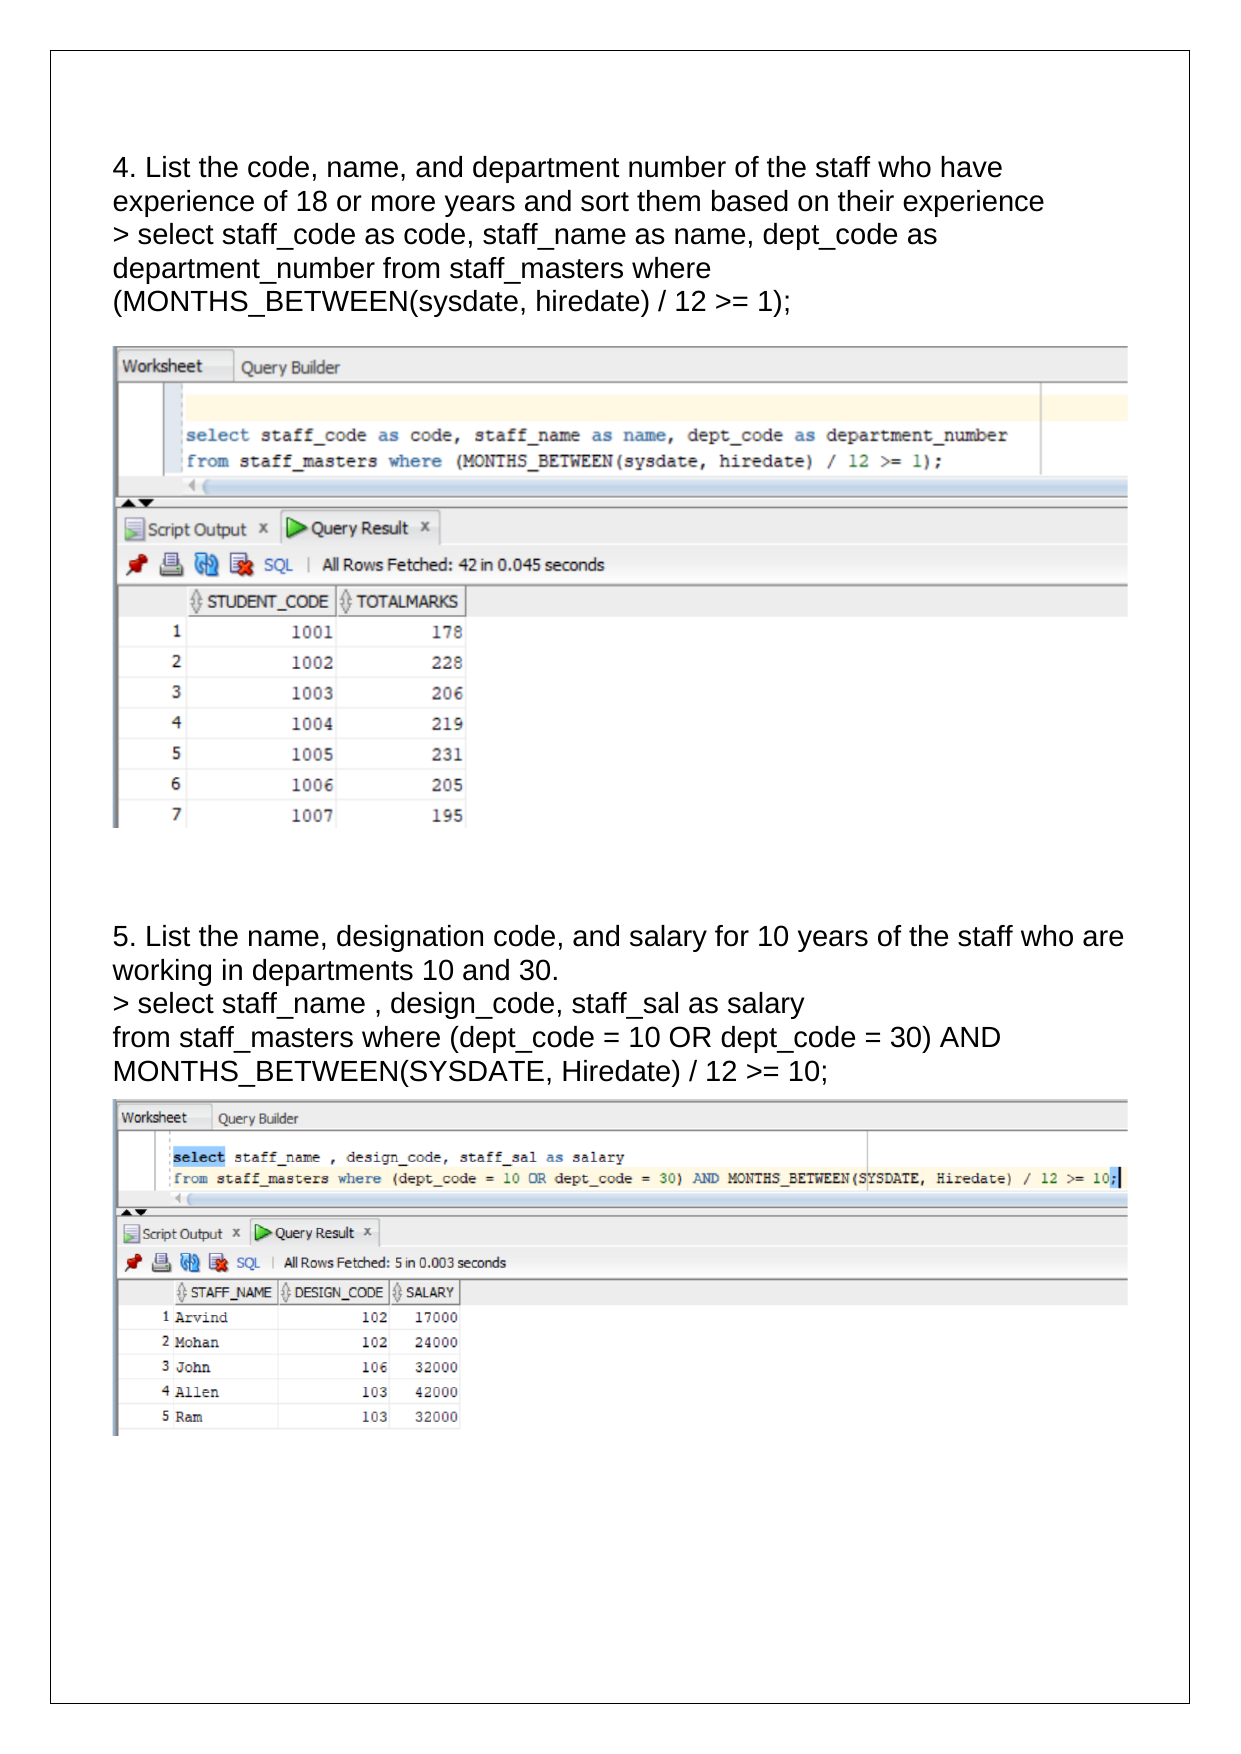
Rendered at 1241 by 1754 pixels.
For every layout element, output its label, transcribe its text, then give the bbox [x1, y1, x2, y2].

picture [112, 346, 1128, 828]
picture [112, 1099, 1128, 1436]
text 4. List the code, name, and department number of the staff who have experience of 18 or more years and sort them based on their experience > select staff_code as code, staff_name as name, dept_code as department_number from staff_masters where (MONTHS_BETWEEN(sysdate, hiredate) / 12 >= 1); [112, 150, 1128, 318]
text 5. List the name, designation code, and salary for 10 years of the staff who are working in departments 10 and 30. > select staff_name , design_code, staff_sal as salary from staff_masters where (dept_code = 10 OR dept_code = 30) AND MONTHS_BETWEEN(SYSDATE, Hiredate) / 12 >= 10; [112, 919, 1128, 1087]
